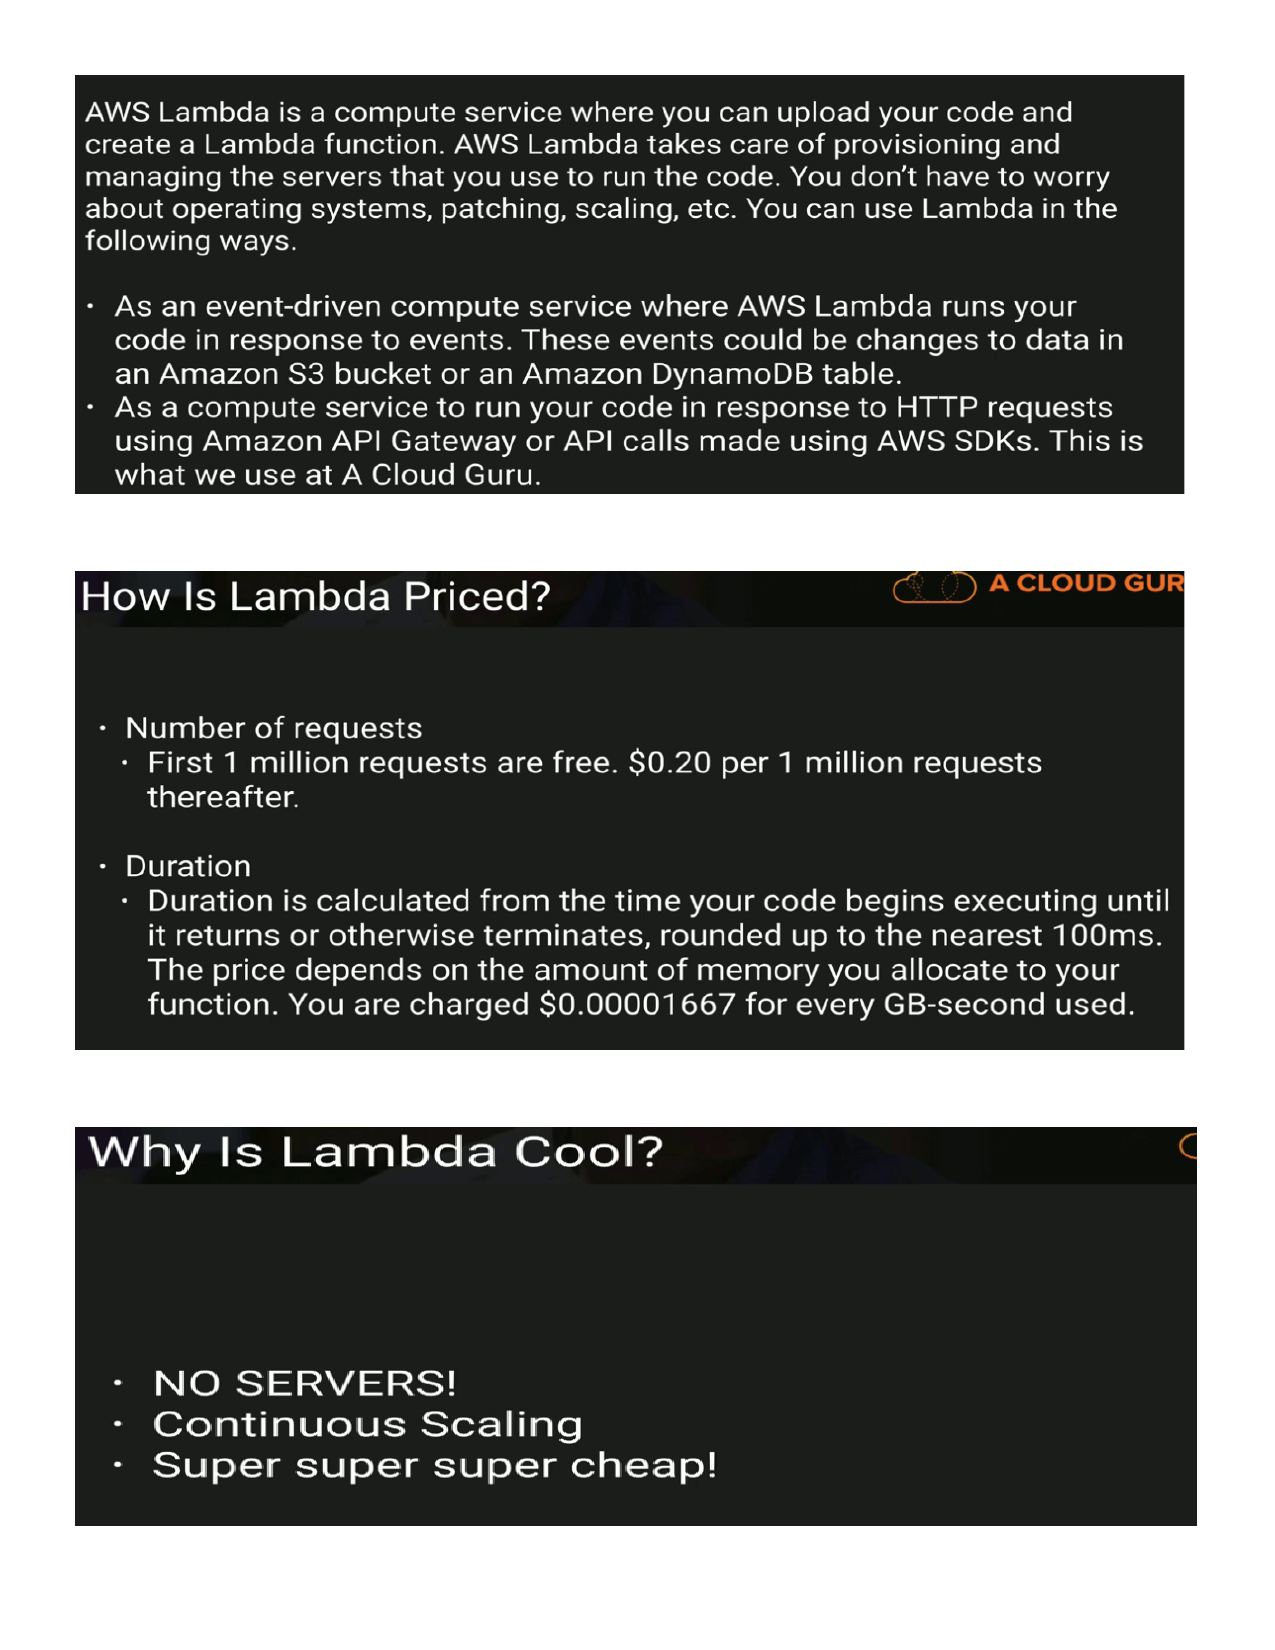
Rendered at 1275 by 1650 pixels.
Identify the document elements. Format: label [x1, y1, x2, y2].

picture [75, 1127, 1197, 1526]
picture [75, 75, 1185, 494]
picture [75, 571, 1185, 1050]
